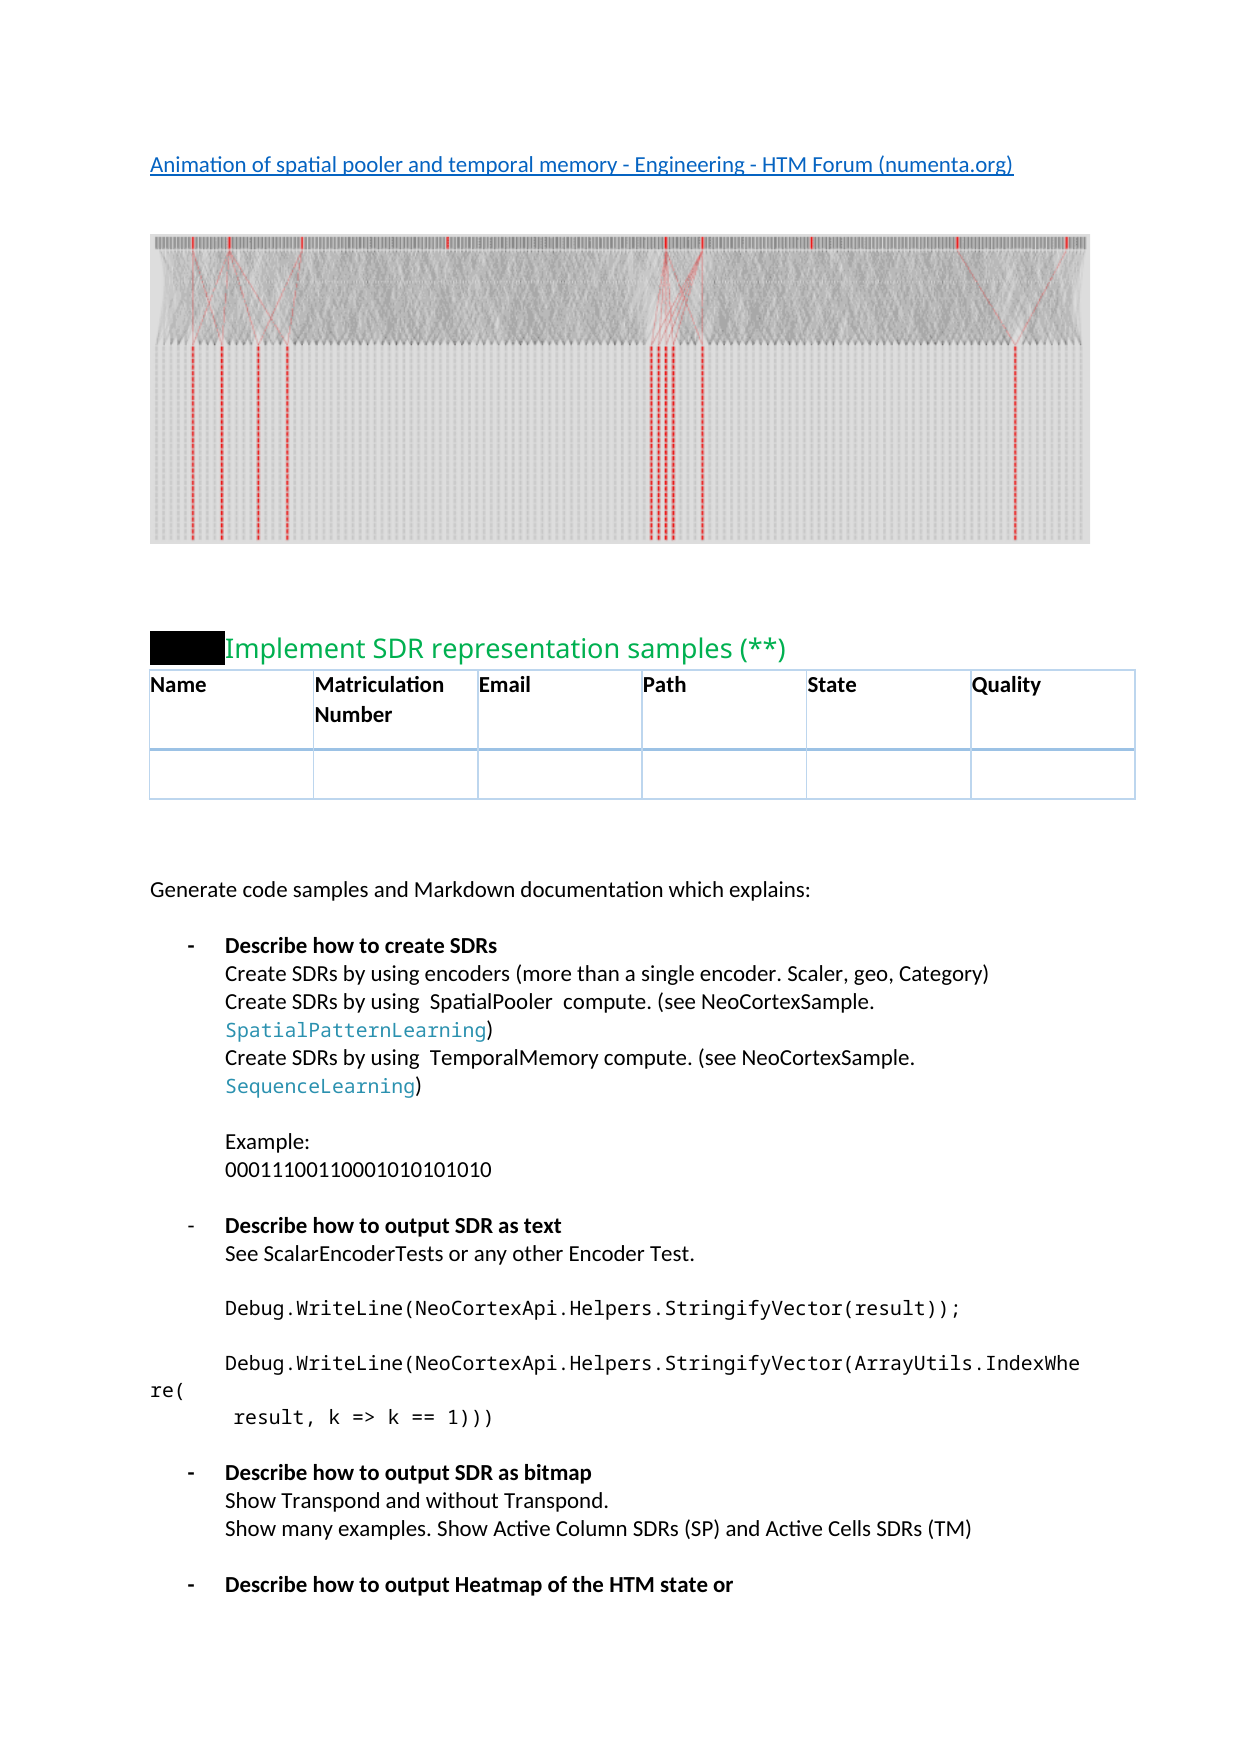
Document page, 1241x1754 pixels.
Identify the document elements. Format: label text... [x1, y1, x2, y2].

text Implement SDR representation samples (**) [150, 629, 1090, 666]
list Create SDRs by using TemporalMemory compute. (see NeoCortexSample. SequenceLearning) [225, 1043, 1090, 1099]
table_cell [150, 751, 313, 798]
list Create SDRs by using encoders (more than a single encoder. Scaler, geo, Category) [225, 959, 1090, 987]
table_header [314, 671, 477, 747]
list Create SDRs by using SpatialPooler compute. (see NeoCortexSample. SpatialPatternLearning) [225, 987, 1090, 1043]
list Describe how to output Heatmap of the HTM state or [187, 1570, 1090, 1598]
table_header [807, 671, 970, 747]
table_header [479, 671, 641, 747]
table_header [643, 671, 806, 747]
list Describe how to output SDR as bitmap [187, 1458, 1090, 1486]
text Example: 00011100110001010101010 [225, 1127, 1090, 1183]
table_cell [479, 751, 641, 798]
list Describe how to output SDR as text See ScalarEncoderTests or any other Encoder Test. [187, 1211, 1090, 1267]
picture [150, 234, 1091, 544]
list Describe how to create SDRs [187, 931, 1090, 959]
text Debug.WriteLine(NeoCortexApi.Helpers.StringifyVector(ArrayUtils.IndexWhere( result, k => k == 1))) [150, 1349, 1090, 1430]
list Debug.WriteLine(NeoCortexApi.Helpers.StringifyVector(result)); [225, 1267, 1090, 1321]
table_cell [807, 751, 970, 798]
list Show Transpond and without Transpond. Show many examples. Show Active Column SDRs (SP) and Active Cells SDRs (TM) [225, 1486, 1090, 1542]
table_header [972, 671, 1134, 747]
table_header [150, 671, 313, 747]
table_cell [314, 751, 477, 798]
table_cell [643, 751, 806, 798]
text Animation of spatial pooler and temporal memory - Engineering - HTM Forum (numenta.org) [150, 150, 1090, 178]
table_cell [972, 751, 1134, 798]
text Generate code samples and Markdown documentation which explains: [150, 875, 1090, 903]
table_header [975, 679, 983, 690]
